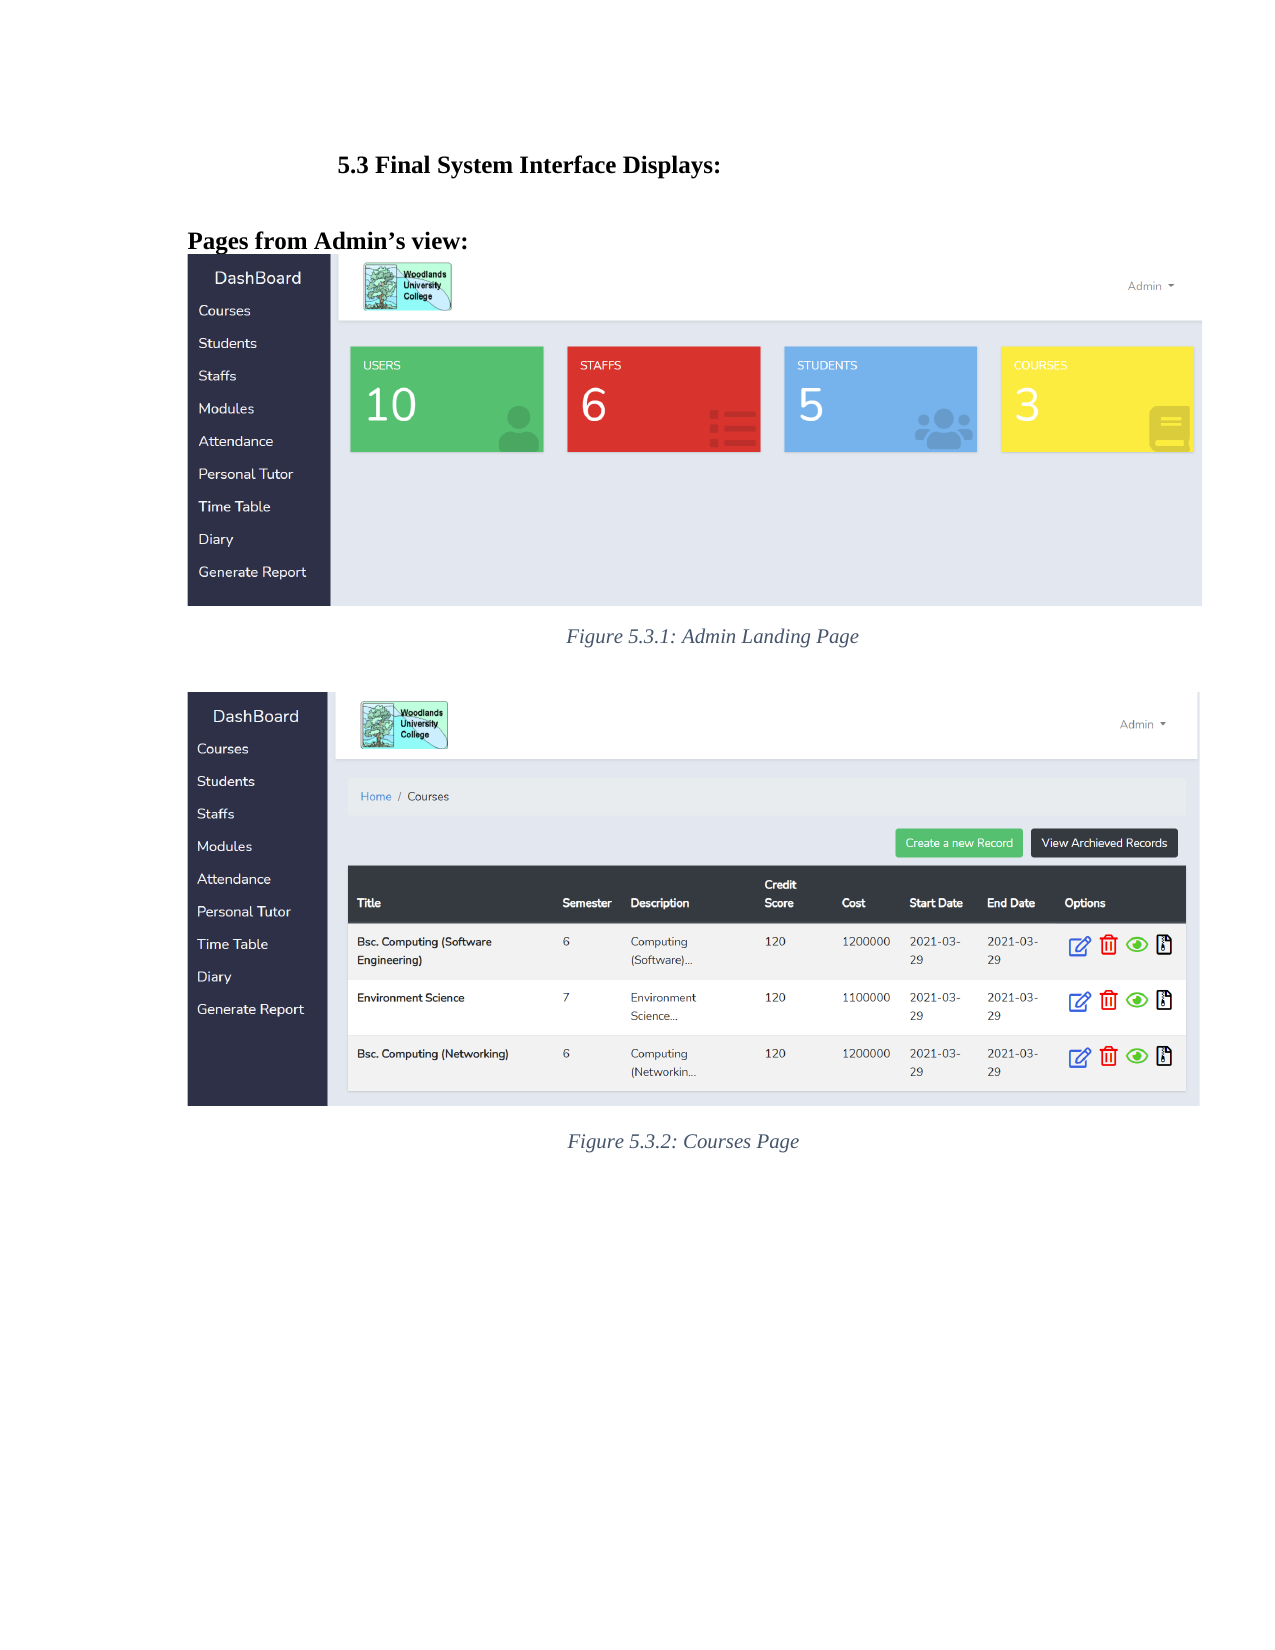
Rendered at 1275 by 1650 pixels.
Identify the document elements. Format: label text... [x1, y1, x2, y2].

picture [187, 254, 1203, 606]
text Pages from Admin’s view: [187, 226, 1087, 254]
text Figure 5.3.2: Courses Page [487, 1129, 1087, 1153]
picture [187, 692, 1200, 1106]
text Figure 5.3.1: Admin Landing Page [187, 624, 1087, 648]
subtitle 5.3 Final System Interface Displays: [337, 150, 1087, 179]
